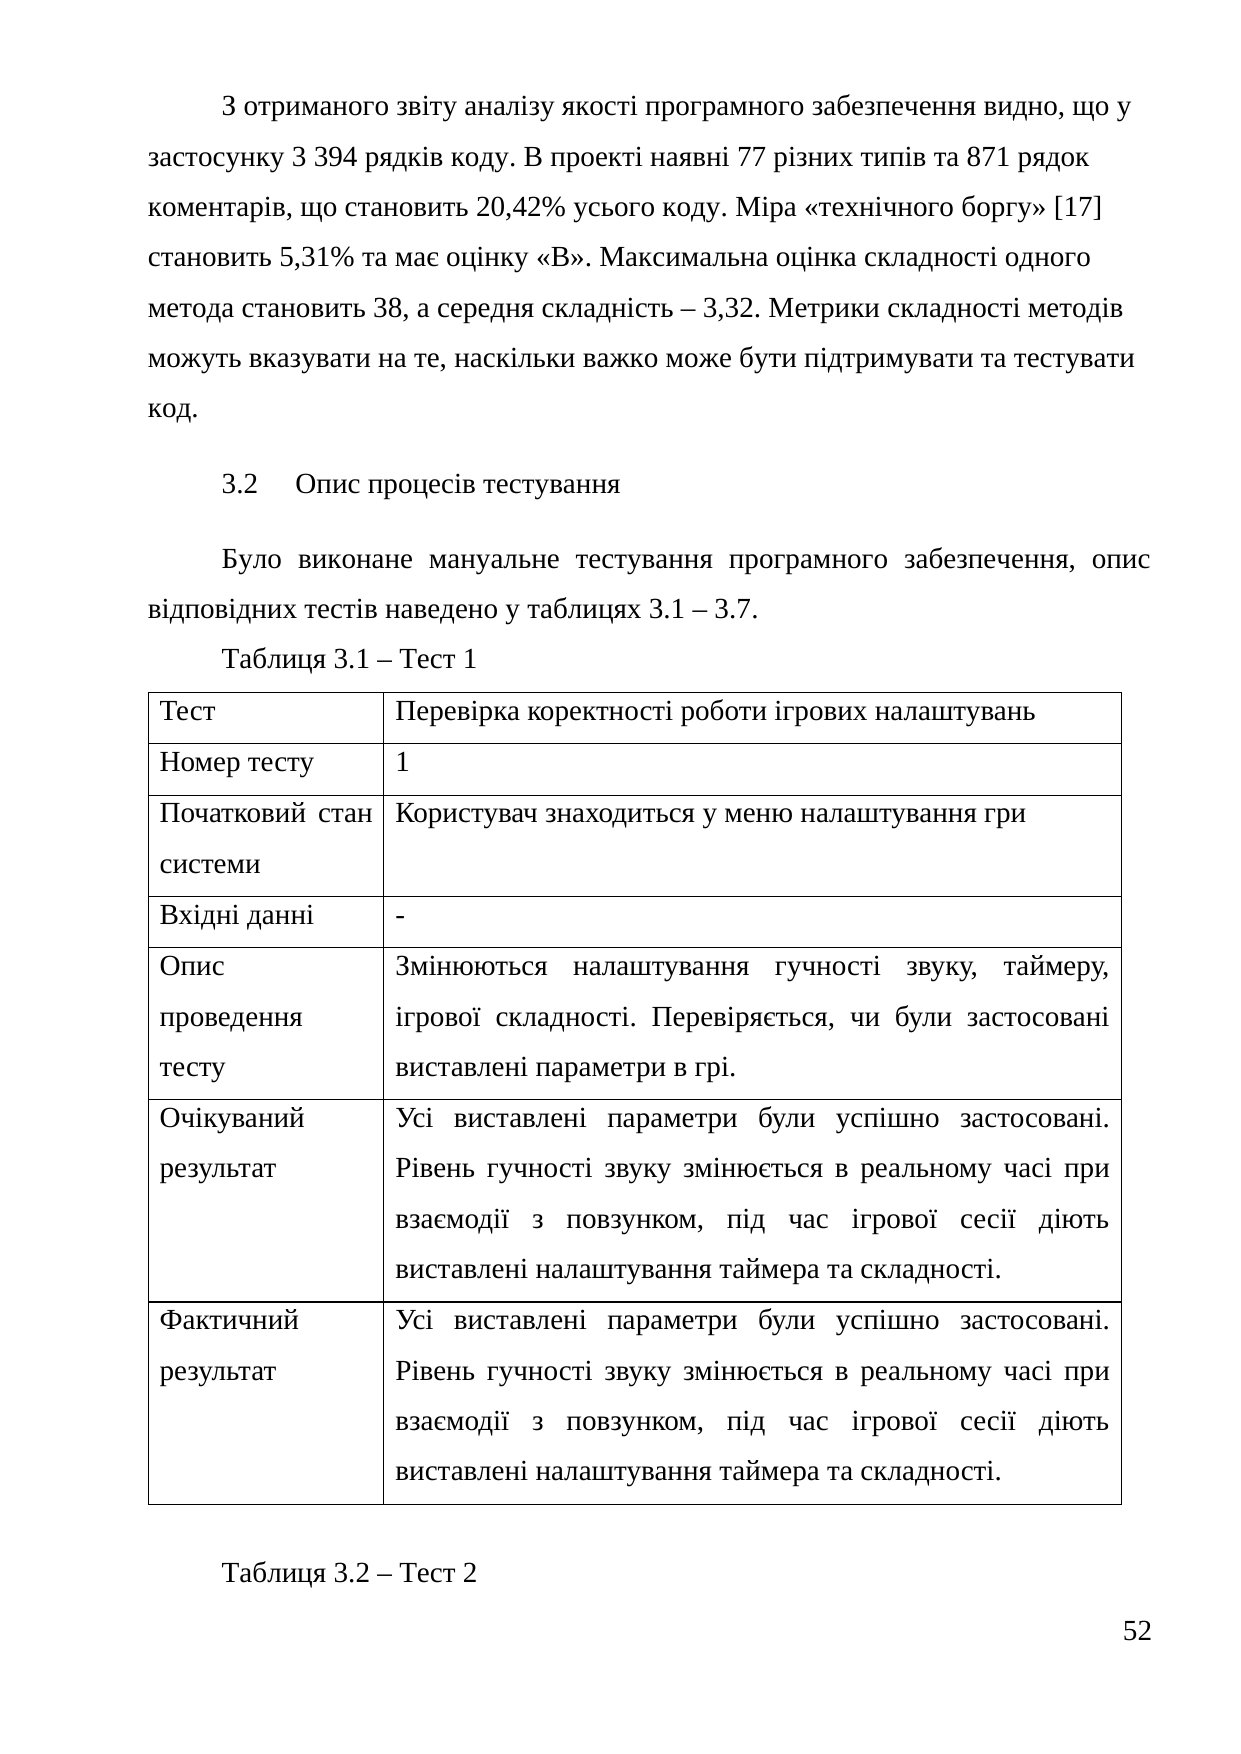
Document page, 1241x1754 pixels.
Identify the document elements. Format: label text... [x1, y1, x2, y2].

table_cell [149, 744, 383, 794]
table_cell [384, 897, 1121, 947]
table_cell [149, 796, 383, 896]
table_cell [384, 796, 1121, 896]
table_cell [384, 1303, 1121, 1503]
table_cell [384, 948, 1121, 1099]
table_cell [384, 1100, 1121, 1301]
subtitle Опис процесів тестування [221, 466, 1152, 499]
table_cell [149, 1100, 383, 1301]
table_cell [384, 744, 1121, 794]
text Таблиця 3.1 – Тест 1 [148, 642, 1152, 675]
text Було виконане мануальне тестування програмного забезпечення, опис відповідних тестів наведено у таблицях 3.1 – 3.7. [148, 541, 1152, 625]
text З отриманого звіту аналізу якості програмного забезпечення видно, що у застосунку 3 394 рядків коду. В проекті наявні 77 різних типів та 871 рядок коментарів, що становить 20,42% усього коду. Міра «технічного боргу» [17] становить 5,31% та має оцінку «B». Максимальна оцінка складності одного метода становить 38, а середня складність – 3,32. Метрики складності методів можуть вказувати на те, наскільки важко може бути підтримувати та тестувати код. [148, 88, 1152, 424]
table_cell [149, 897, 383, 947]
text Таблиця 3.2 – Тест 2 [148, 1555, 1152, 1588]
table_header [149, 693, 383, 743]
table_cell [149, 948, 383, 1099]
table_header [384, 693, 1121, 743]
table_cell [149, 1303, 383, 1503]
